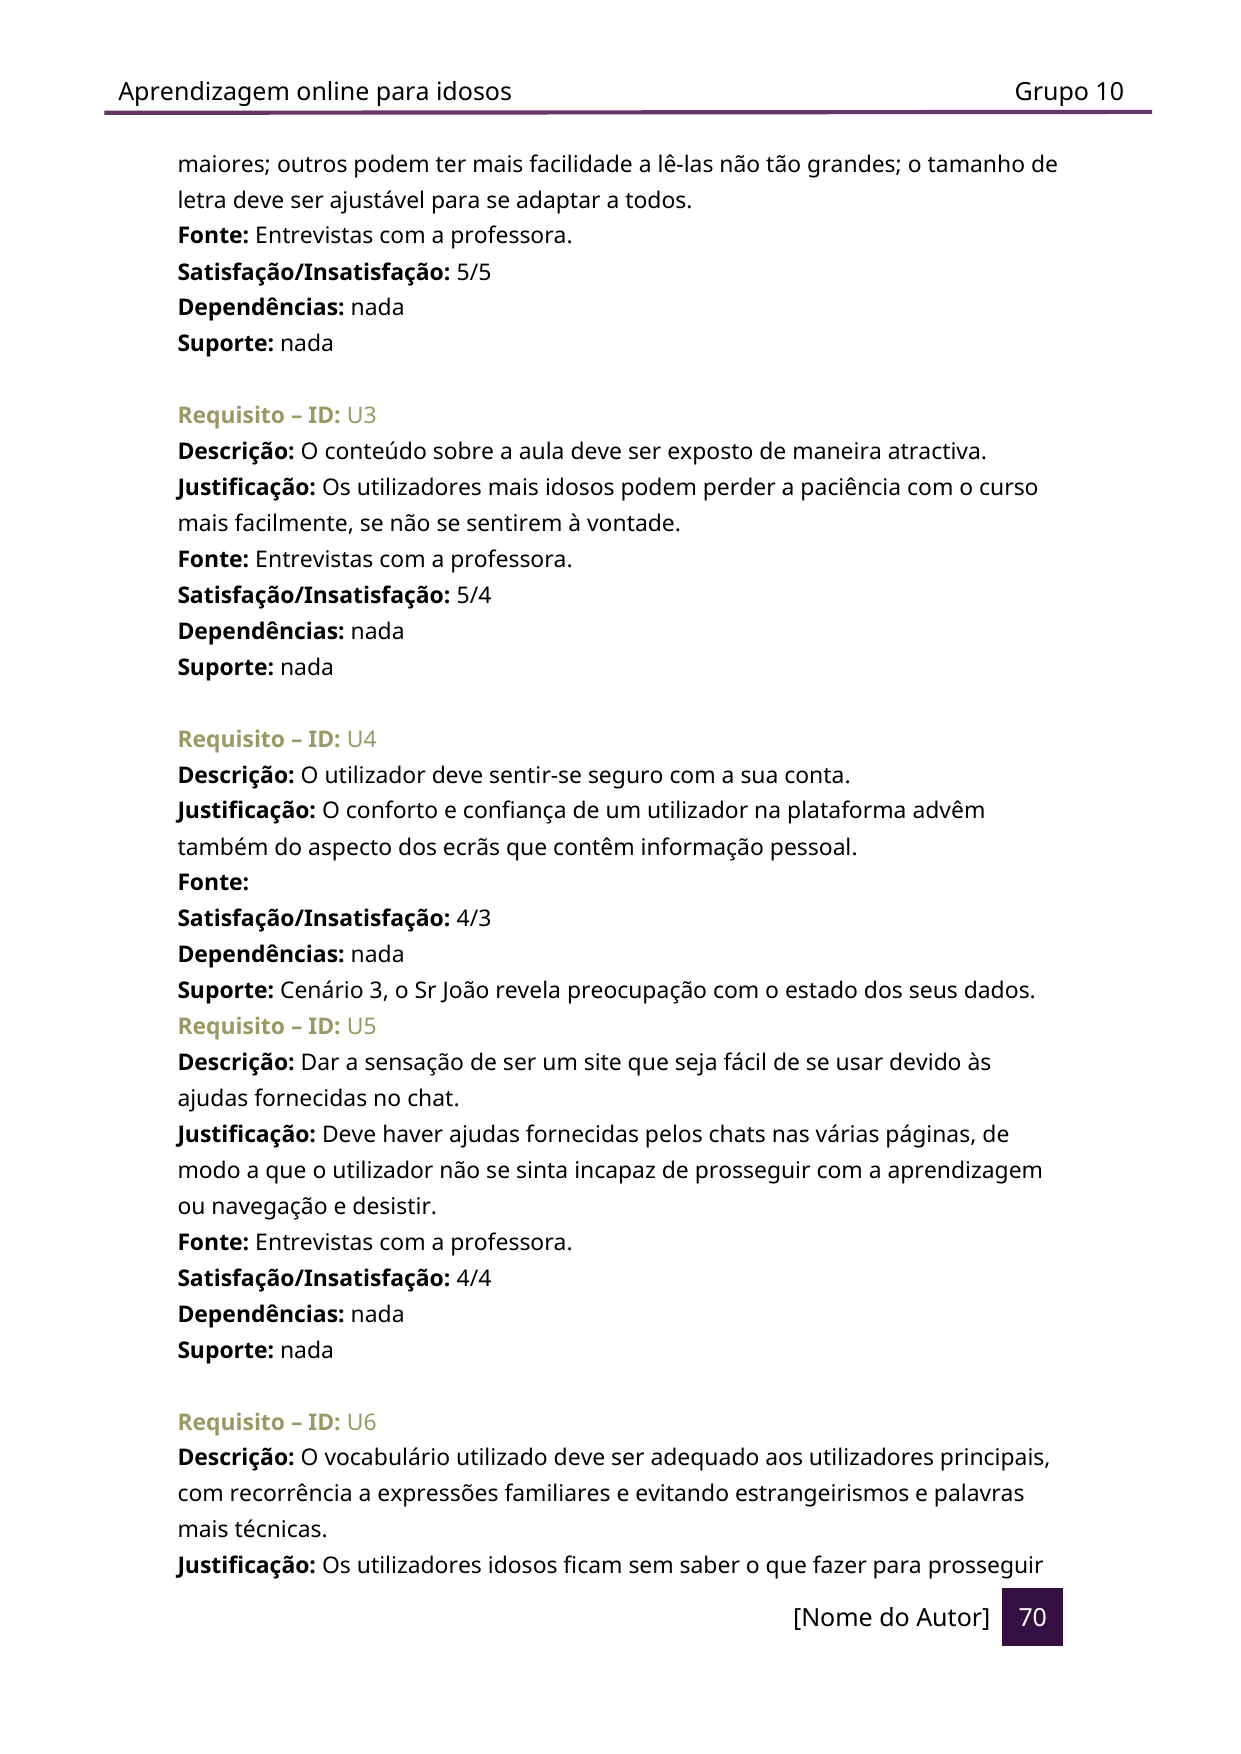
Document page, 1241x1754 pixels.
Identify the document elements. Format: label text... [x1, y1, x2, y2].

text Requisito – ID: U3 Descrição: O conteúdo sobre a aula deve ser exposto de maneira atractiva. Justificação: Os utilizadores mais idosos podem perder a paciência com o curso mais facilmente, se não se sentirem à vontade. Fonte: Entrevistas com a professora. Satisfação/Insatisfação: 5/4 Dependências: nada Suporte: nada [177, 399, 1063, 682]
text Requisito – ID: U4 Descrição: O utilizador deve sentir-se seguro com a sua conta. Justificação: O conforto e confiança de um utilizador na plataforma advêm também do aspecto dos ecrãs que contêm informação pessoal. Fonte: Satisfação/Insatisfação: 4/3 Dependências: nada Suporte: Cenário 3, o Sr João revela preocupação com o estado dos seus dados. [177, 723, 1063, 1005]
text Requisito – ID: U5 Descrição: Dar a sensação de ser um site que seja fácil de se usar devido às ajudas fornecidas no chat. Justificação: Deve haver ajudas fornecidas pelos chats nas várias páginas, de modo a que o utilizador não se sinta incapaz de prosseguir com a aprendizagem ou navegação e desistir. Fonte: Entrevistas com a professora. Satisfação/Insatisfação: 4/4 Dependências: nada Suporte: nada [177, 1010, 1063, 1365]
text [177, 148, 1063, 358]
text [177, 1405, 1063, 1580]
